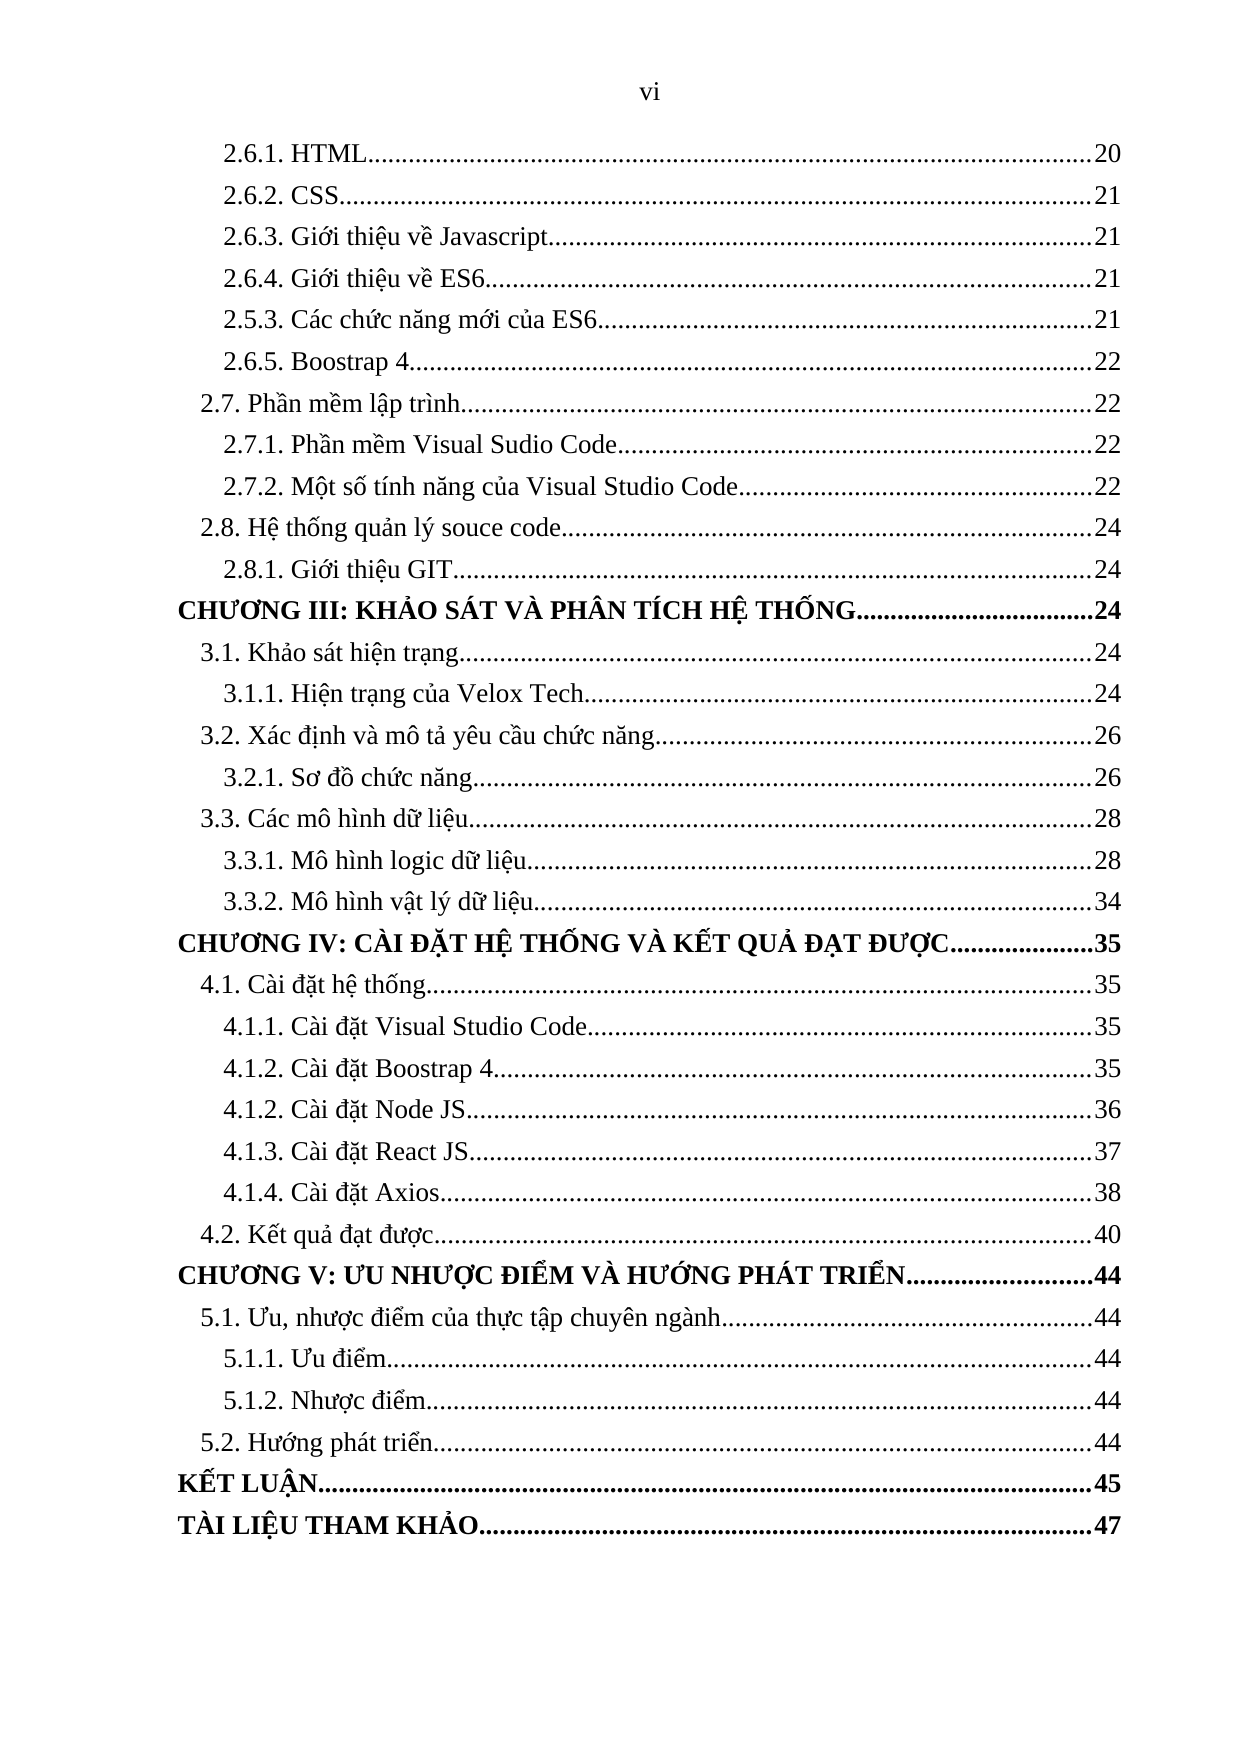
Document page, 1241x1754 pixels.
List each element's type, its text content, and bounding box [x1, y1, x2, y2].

text 3.1.1. Hiện trạng của Velox Tech 24 [223, 678, 1122, 709]
text 3.3. Các mô hình dữ liệu 28 [200, 802, 1122, 833]
text CHƯƠNG IV: CÀI ĐẶT HỆ THỐNG VÀ KẾT QUẢ ĐẠT ĐƯỢC 35 [177, 927, 1122, 958]
text 3.1. Khảo sát hiện trạng 24 [200, 636, 1122, 667]
text 5.2. Hướng phát triển 44 [200, 1426, 1122, 1457]
text 2.7.1. Phần mềm Visual Sudio Code 22 [223, 428, 1122, 459]
text 4.1. Cài đặt hệ thống 35 [200, 968, 1122, 1000]
text CHƯƠNG III: KHẢO SÁT VÀ PHÂN TÍCH HỆ THỐNG 24 [177, 594, 1122, 626]
text 2.6.5. Boostrap 4 22 [223, 345, 1122, 376]
text 5.1.2. Nhược điểm 44 [223, 1384, 1122, 1415]
text 4.1.1. Cài đặt Visual Studio Code 35 [223, 1010, 1122, 1041]
text 2.6.3. Giới thiệu về Javascript 21 [223, 220, 1122, 252]
text 4.1.4. Cài đặt Axios 38 [223, 1176, 1122, 1207]
text 2.5.3. Các chức năng mới của ES6 21 [223, 303, 1122, 335]
text KẾT LUẬN 45 [177, 1467, 1122, 1498]
text 5.1. Ưu, nhược điểm của thực tập chuyên ngành 44 [200, 1301, 1122, 1332]
text 2.7.2. Một số tính năng của Visual Studio Code 22 [223, 470, 1122, 501]
text 4.1.2. Cài đặt Node JS 36 [223, 1093, 1122, 1124]
text 3.3.1. Mô hình logic dữ liệu 28 [223, 844, 1122, 875]
text 2.7. Phần mềm lập trình 22 [200, 387, 1122, 418]
text 2.6.2. CSS 21 [223, 179, 1122, 210]
text 5.1.1. Ưu điểm 44 [223, 1343, 1122, 1374]
text 2.8.1. Giới thiệu GIT 24 [223, 553, 1122, 584]
text 4.1.3. Cài đặt React JS 37 [223, 1135, 1122, 1166]
text 3.3.2. Mô hình vật lý dữ liệu 34 [223, 885, 1122, 917]
text 4.1.2. Cài đặt Boostrap 4 35 [223, 1052, 1122, 1083]
text 3.2. Xác định và mô tả yêu cầu chức năng 26 [200, 719, 1122, 750]
text 3.2.1. Sơ đồ chức năng 26 [223, 761, 1122, 792]
text 4.2. Kết quả đạt được 40 [200, 1218, 1122, 1249]
text 2.6.1. HTML 20 [223, 137, 1122, 168]
text 2.6.4. Giới thiệu về ES6 21 [223, 262, 1122, 293]
text 2.8. Hệ thống quản lý souce code 24 [200, 511, 1122, 542]
text CHƯƠNG V: ƯU NHƯỢC ĐIỂM VÀ HƯỚNG PHÁT TRIỂN 44 [177, 1259, 1122, 1291]
text TÀI LIỆU THAM KHẢO 47 [177, 1509, 1122, 1540]
